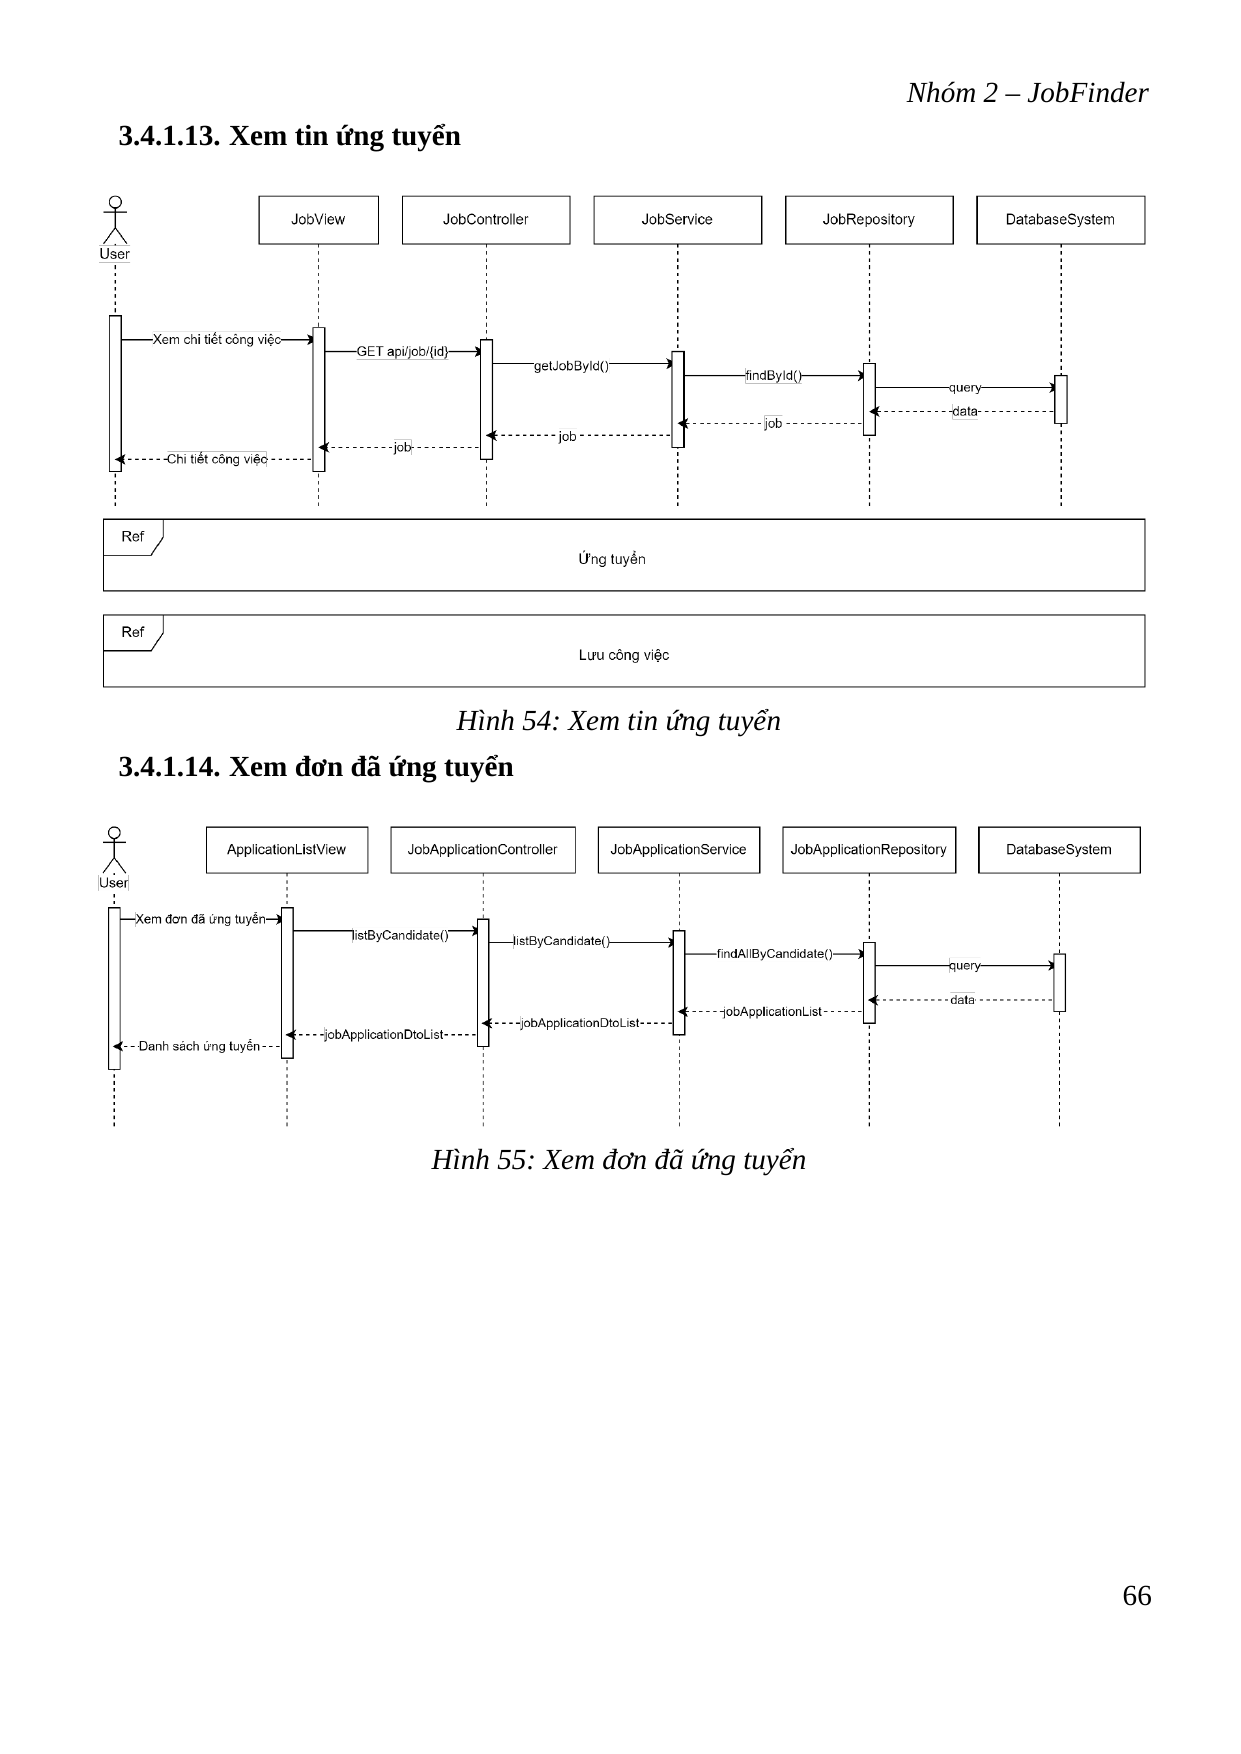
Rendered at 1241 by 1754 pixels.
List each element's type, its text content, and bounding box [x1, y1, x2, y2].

text Hình 55: Xem đơn đã ứng tuyển [89, 1142, 1152, 1176]
list Xem đơn đã ứng tuyển [118, 749, 1152, 783]
picture [88, 796, 1152, 1139]
list Xem tin ứng tuyển [118, 118, 1152, 152]
picture [88, 165, 1157, 699]
text Hình 54: Xem tin ứng tuyển [89, 703, 1152, 736]
